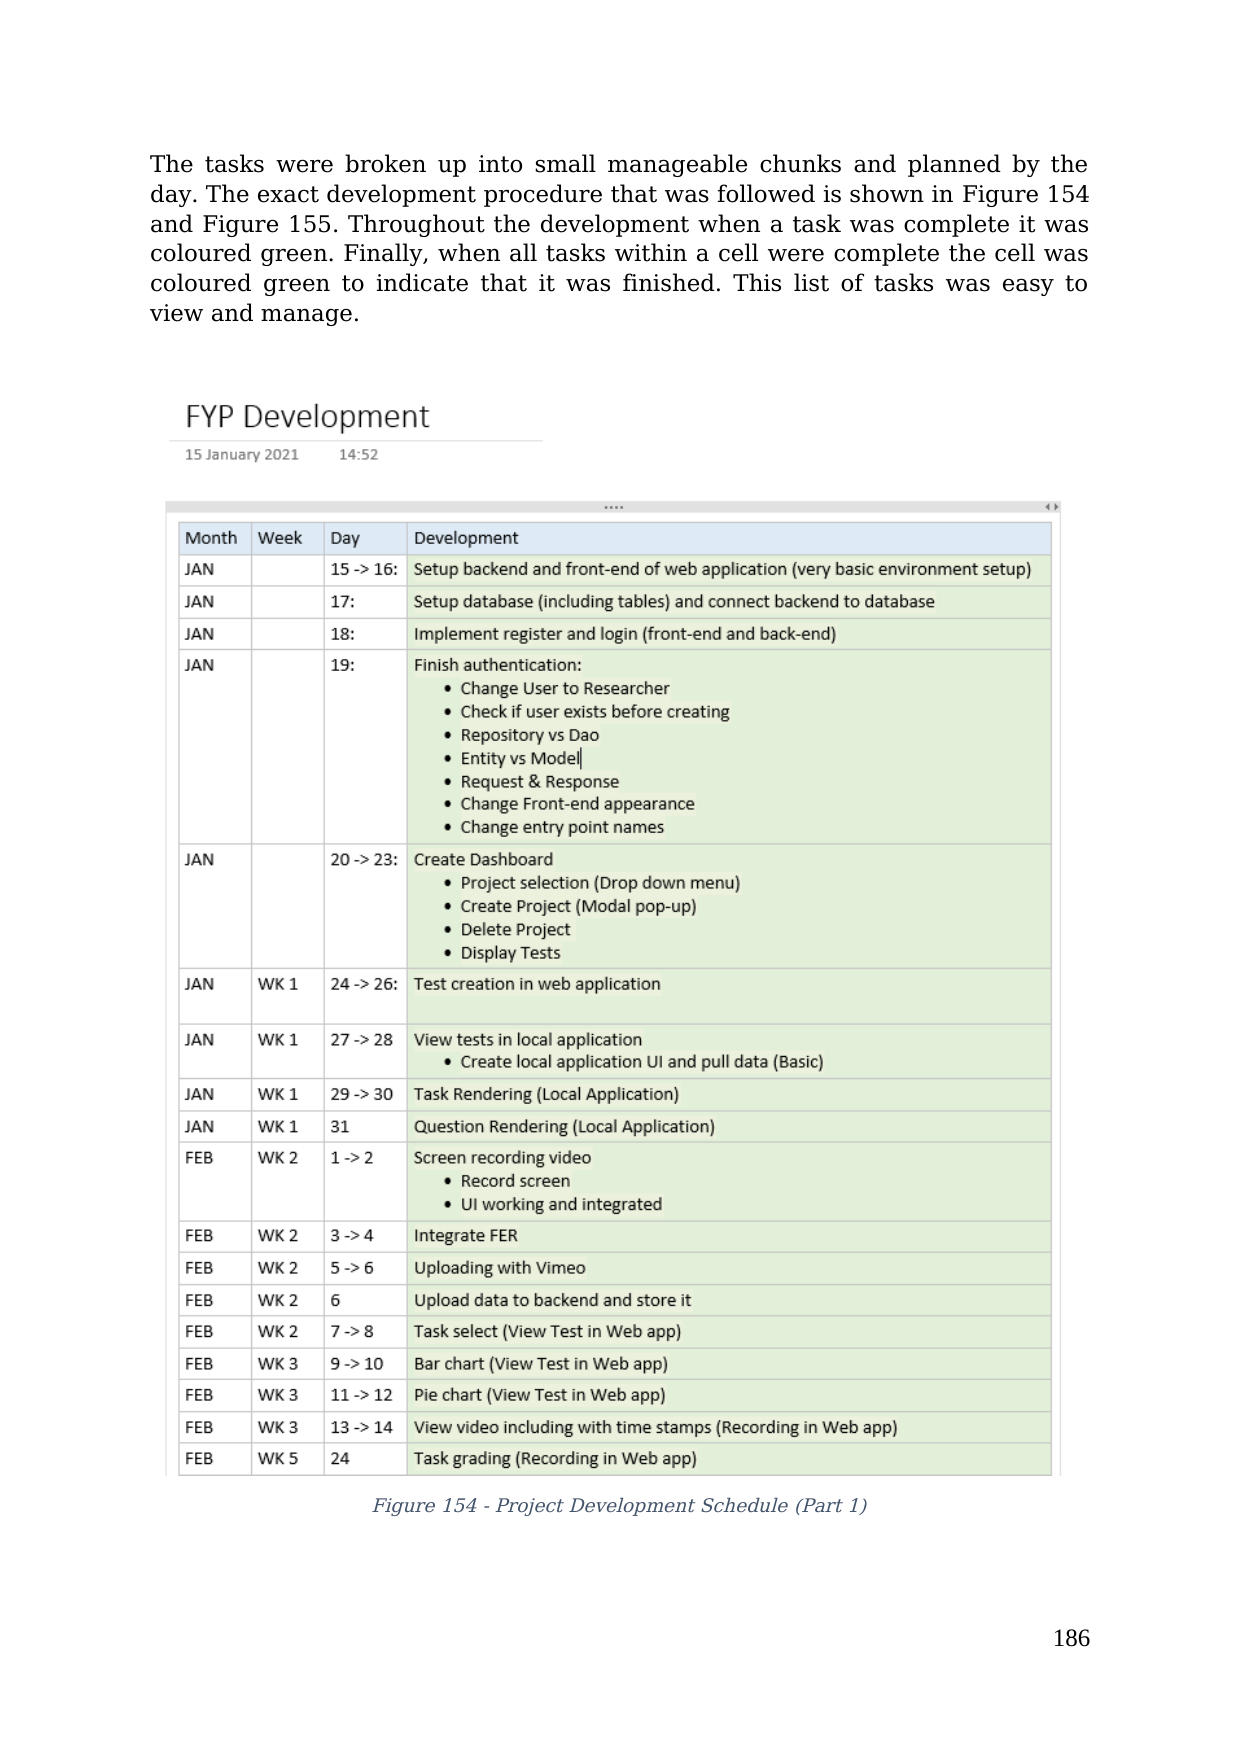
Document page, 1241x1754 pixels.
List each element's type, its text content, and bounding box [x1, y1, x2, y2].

text The tasks were broken up into small manageable chunks and planned by the day. The exact development procedure that was followed is shown in Figure 154 and Figure 155. Throughout the development when a task was complete it was coloured green. Finally, when all tasks within a cell were complete the cell was coloured green to indicate that it was finished. This list of tasks was easy to view and manage. [150, 150, 1090, 326]
text Figure 154 - Project Development Schedule (Part 1) [150, 1494, 1090, 1516]
picture [150, 391, 1091, 1476]
